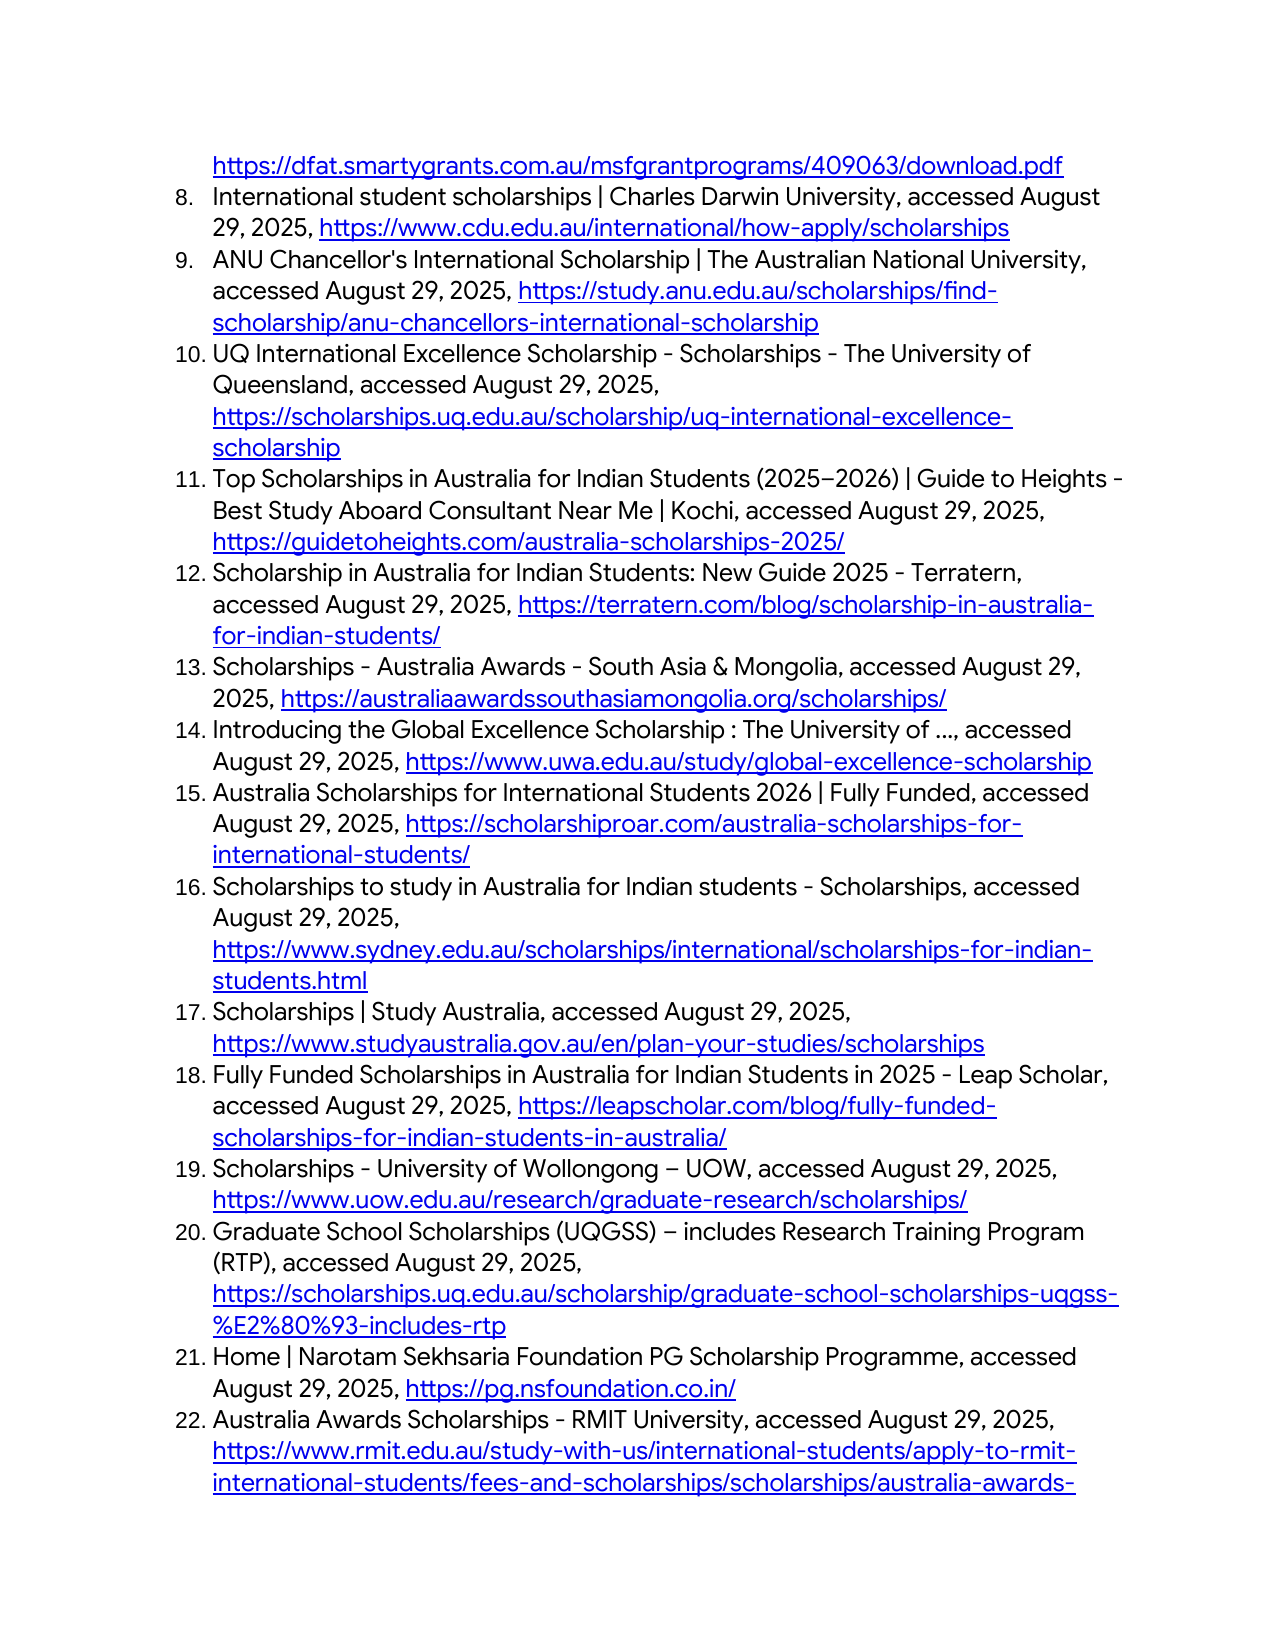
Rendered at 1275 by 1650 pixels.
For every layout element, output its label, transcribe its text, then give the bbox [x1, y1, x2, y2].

list Scholarships - Australia Awards - South Asia & Mongolia, accessed August 29, 2025, https://australiaawardssouthasiamongolia.org/scholarships/ [175, 652, 1125, 714]
list Top Scholarships in Australia for Indian Students (2025–2026) | Guide to Heights - Best Study Aboard Consultant Near Me | Kochi, accessed August 29, 2025, https://guidetoheights.com/australia-scholarships-2025/ [175, 463, 1125, 558]
list UQ International Excellence Scholarship - Scholarships - The University of Queensland, accessed August 29, 2025, https://scholarships.uq.edu.au/scholarship/uq-international-excellence-scholarship [175, 338, 1125, 463]
list Graduate School Scholarships (UQGSS) – includes Research Training Program (RTP), accessed August 29, 2025, https://scholarships.uq.edu.au/scholarship/graduate-school-scholarships-uqgss-%E2%80%93-includes-rtp [175, 1216, 1125, 1341]
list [175, 150, 1125, 181]
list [175, 1404, 1125, 1498]
list Scholarships | Study Australia, accessed August 29, 2025, https://www.studyaustralia.gov.au/en/plan-your-studies/scholarships [175, 997, 1125, 1059]
list Scholarships - University of Wollongong – UOW, accessed August 29, 2025, https://www.uow.edu.au/research/graduate-research/scholarships/ [175, 1153, 1125, 1216]
list Introducing the Global Excellence Scholarship : The University of ..., accessed August 29, 2025, https://www.uwa.edu.au/study/global-excellence-scholarship [175, 714, 1125, 777]
list Australia Scholarships for International Students 2026 | Fully Funded, accessed August 29, 2025, https://scholarshiproar.com/australia-scholarships-for-international-students/ [175, 777, 1125, 871]
list ANU Chancellor's International Scholarship | The Australian National University, accessed August 29, 2025, https://study.anu.edu.au/scholarships/find-scholarship/anu-chancellors-international-scholarship [175, 244, 1125, 338]
list International student scholarships | Charles Darwin University, accessed August 29, 2025, https://www.cdu.edu.au/international/how-apply/scholarships [175, 181, 1125, 244]
list Home | Narotam Sekhsaria Foundation PG Scholarship Programme, accessed August 29, 2025, https://pg.nsfoundation.co.in/ [175, 1341, 1125, 1404]
list Scholarship in Australia for Indian Students: New Guide 2025 - Terratern, accessed August 29, 2025, https://terratern.com/blog/scholarship-in-australia-for-indian-students/ [175, 558, 1125, 652]
list Fully Funded Scholarships in Australia for Indian Students in 2025 - Leap Scholar, accessed August 29, 2025, https://leapscholar.com/blog/fully-funded-scholarships-for-indian-students-in-australia/ [175, 1059, 1125, 1153]
list Scholarships to study in Australia for Indian students - Scholarships, accessed August 29, 2025, https://www.sydney.edu.au/scholarships/international/scholarships-for-indian-students.html [175, 871, 1125, 997]
